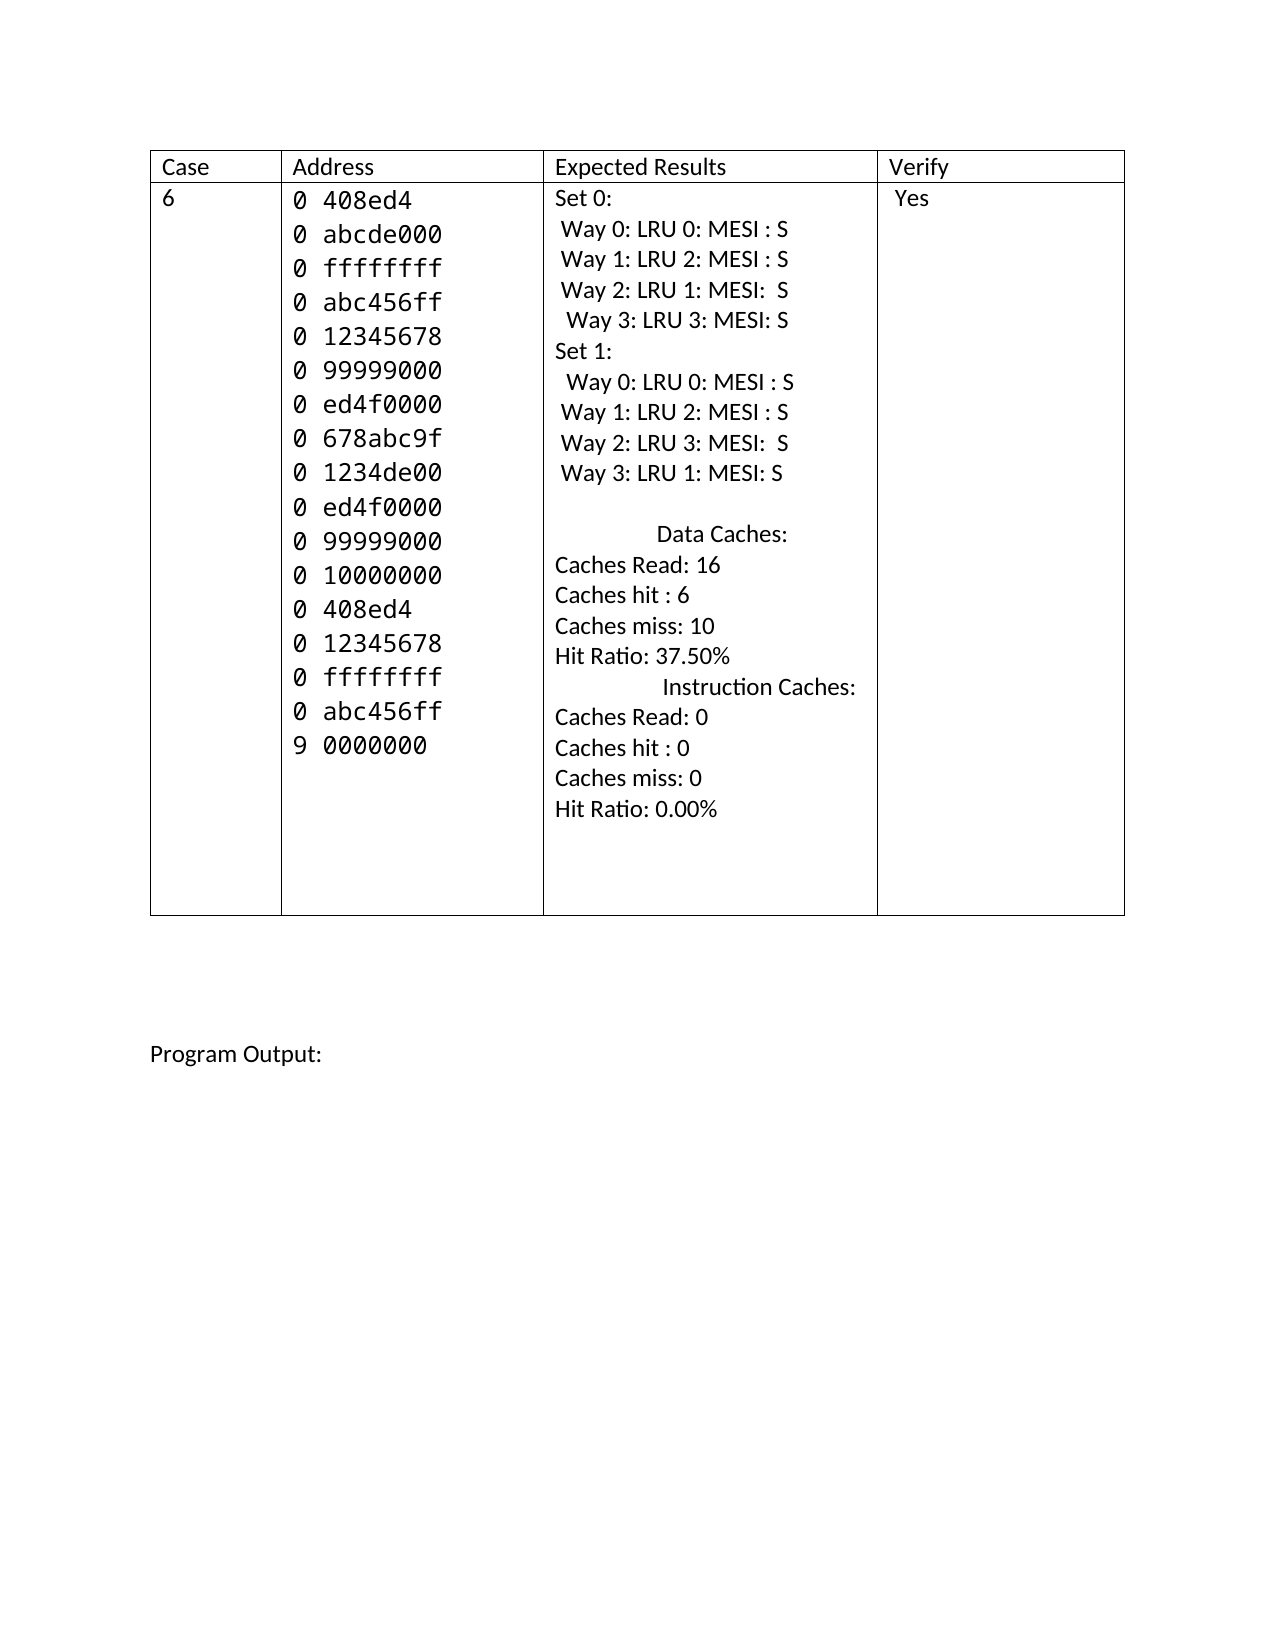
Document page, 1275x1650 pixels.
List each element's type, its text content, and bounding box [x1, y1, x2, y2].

table_cell Yes [878, 183, 1124, 915]
table_cell 6 [151, 183, 281, 915]
table_cell Set 0: Way 0: LRU 0: MESI : S Way 1: LRU 2: MESI : S Way 2: LRU 1: MESI: S Way 3: LRU 3: MESI: S Set 1: Way 0: LRU 0: MESI : S Way 1: LRU 2: MESI : S Way 2: LRU 3: MESI: S Way 3: LRU 1: MESI: S Data Caches: Caches Read: 16 Caches hit : 6 Caches miss: 10 Hit Ratio: 37.50% Instruction Caches: Caches Read: 0 Caches hit : 0 Caches miss: 0 Hit Ratio: 0.00% [544, 183, 877, 915]
table_header Verify [878, 151, 1124, 182]
text Program Output: [150, 1038, 1125, 1069]
table_header Case [151, 151, 281, 182]
table_header Expected Results [544, 151, 877, 182]
table_cell 0 408ed4 0 abcde000 0 ffffffff 0 abc456ff 0 12345678 0 99999000 0 ed4f0000 0 678abc9f 0 1234de00 0 ed4f0000 0 99999000 0 10000000 0 408ed4 0 12345678 0 ffffffff 0 abc456ff 9 0000000 [282, 183, 543, 915]
table_header Address [282, 151, 543, 182]
